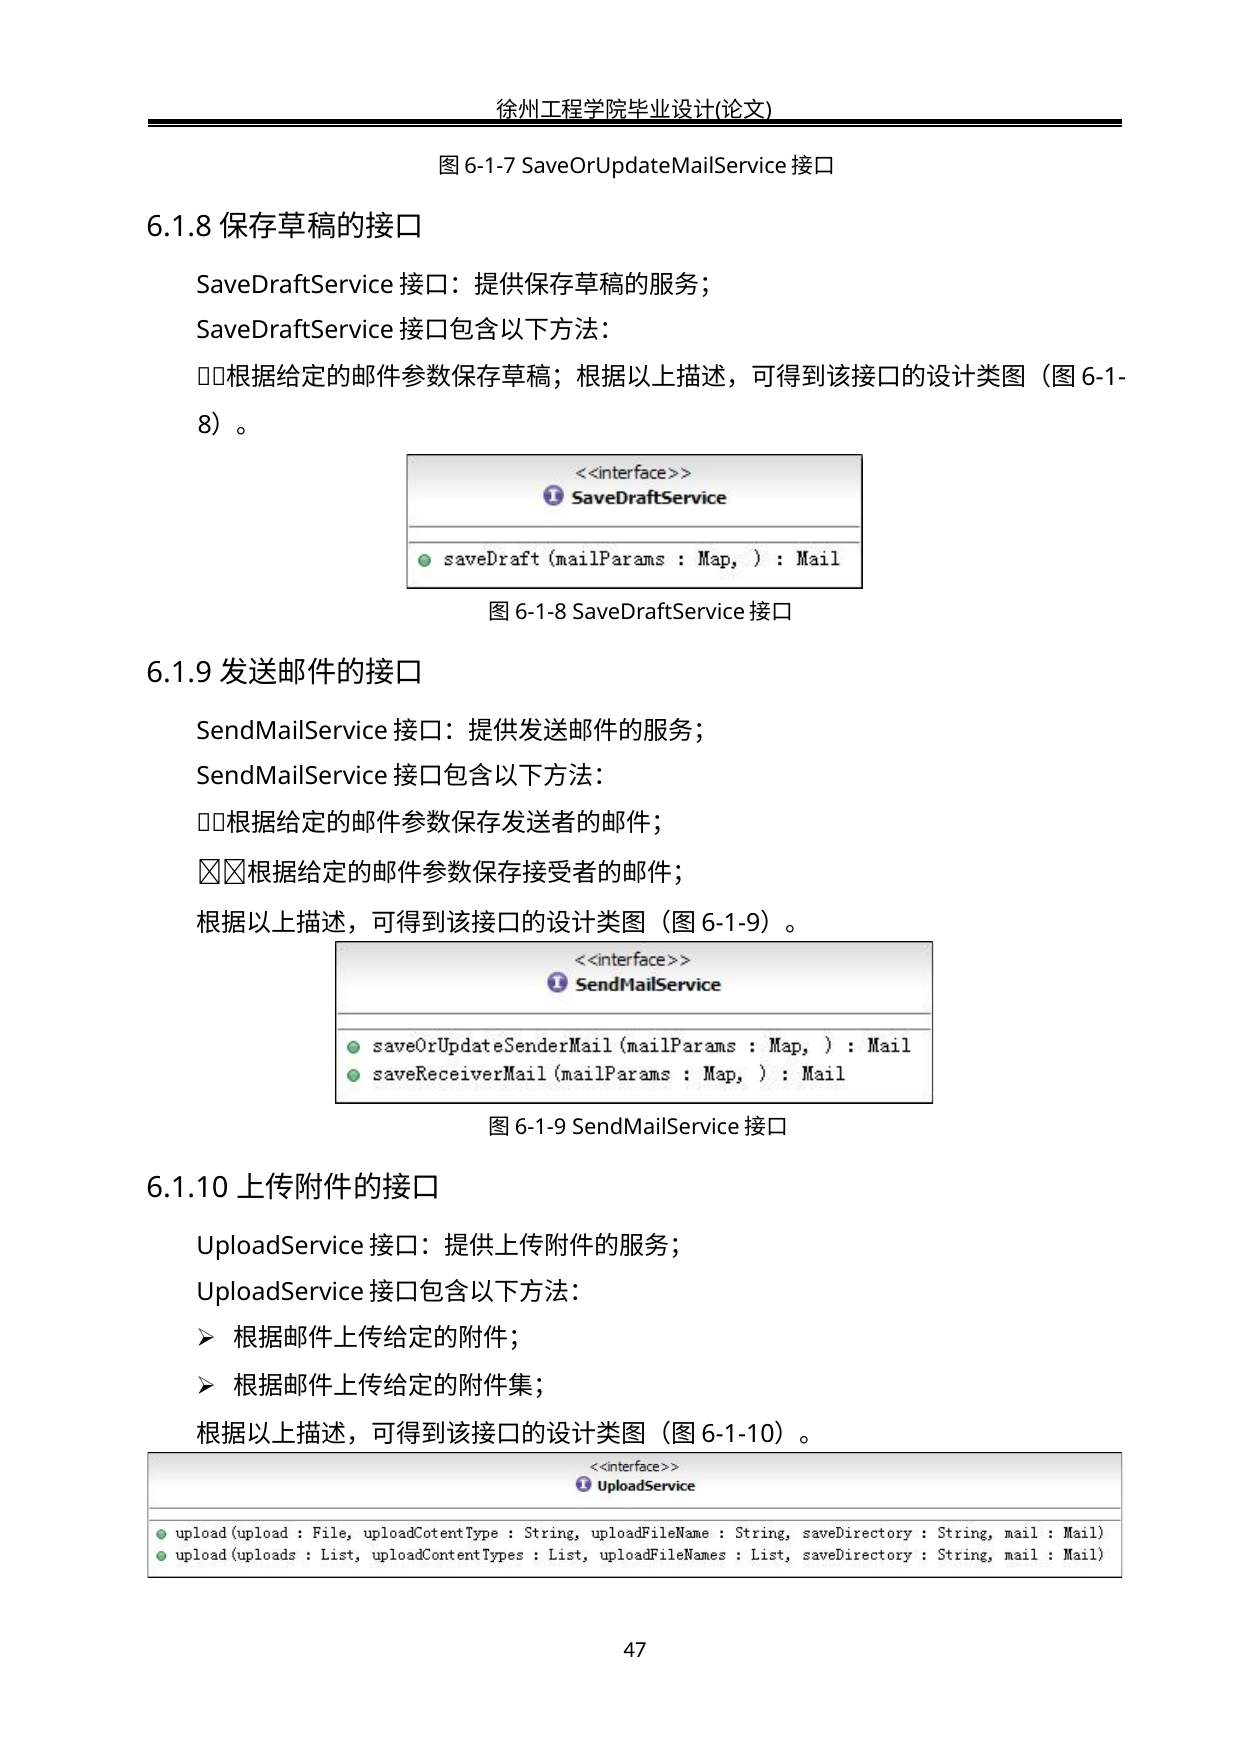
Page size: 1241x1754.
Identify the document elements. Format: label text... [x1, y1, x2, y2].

list 根据邮件上传给定的附件； [196, 1317, 1137, 1353]
text 根据给定的邮件参数保存草稿；根据以上描述，可得到该接口的设计类图（图6-1-8）。 [196, 356, 1137, 441]
text SendMailService接口：提供发送邮件的服务； [196, 711, 1137, 747]
text SendMailService接口包含以下方法： [196, 756, 1137, 792]
text 根据给定的邮件参数保存发送者的邮件； 根据给定的邮件参数保存接受者的邮件； [196, 802, 705, 888]
text 根据以上描述，可得到该接口的设计类图（图6-1-9）。 [196, 903, 1137, 939]
text SaveDraftService接口包含以下方法： [196, 310, 1137, 346]
text 图6-1-9 SendMailService接口 [148, 1109, 788, 1141]
text UploadService接口包含以下方法： [196, 1271, 1137, 1307]
picture [406, 454, 863, 589]
subtitle 6.1.10 上传附件的接口 [146, 1163, 1141, 1206]
text 图6-1-8 SaveDraftService接口 [148, 594, 793, 626]
list 根据邮件上传给定的附件集； [196, 1366, 1137, 1402]
subtitle 6.1.8 保存草稿的接口 [146, 202, 1141, 244]
text 图6-1-7 SaveOrUpdateMailService接口 [438, 148, 1141, 179]
text SaveDraftService接口：提供保存草稿的服务； [196, 264, 1137, 301]
picture [335, 941, 934, 1104]
text UploadService接口：提供上传附件的服务； [196, 1226, 1137, 1262]
text 根据以上描述，可得到该接口的设计类图（图6-1-10）。 [196, 1414, 1137, 1450]
picture [147, 1452, 1123, 1578]
subtitle 6.1.9 发送邮件的接口 [146, 648, 1141, 691]
